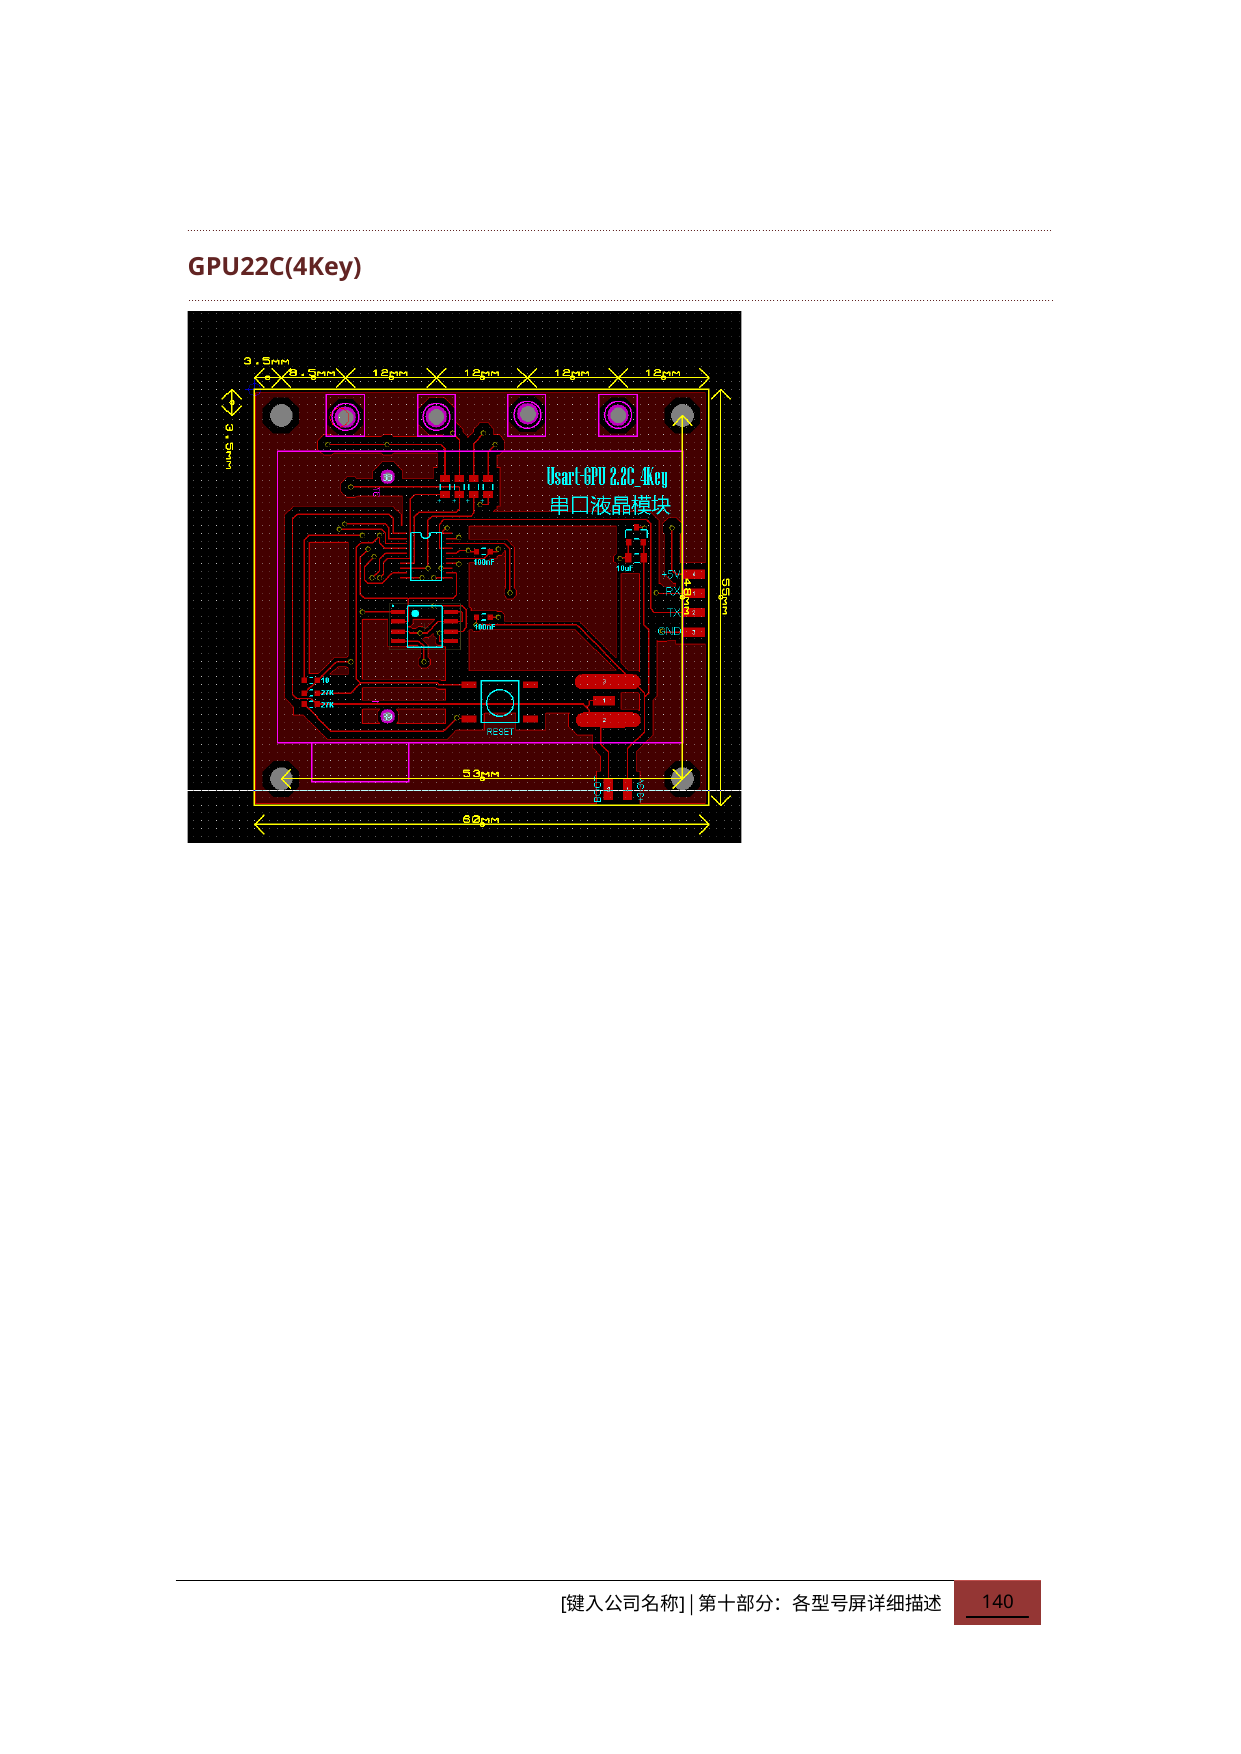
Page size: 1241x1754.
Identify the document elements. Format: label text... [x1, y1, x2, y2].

picture [187, 311, 742, 843]
subtitle GPU22C(4Key) [187, 230, 1053, 301]
